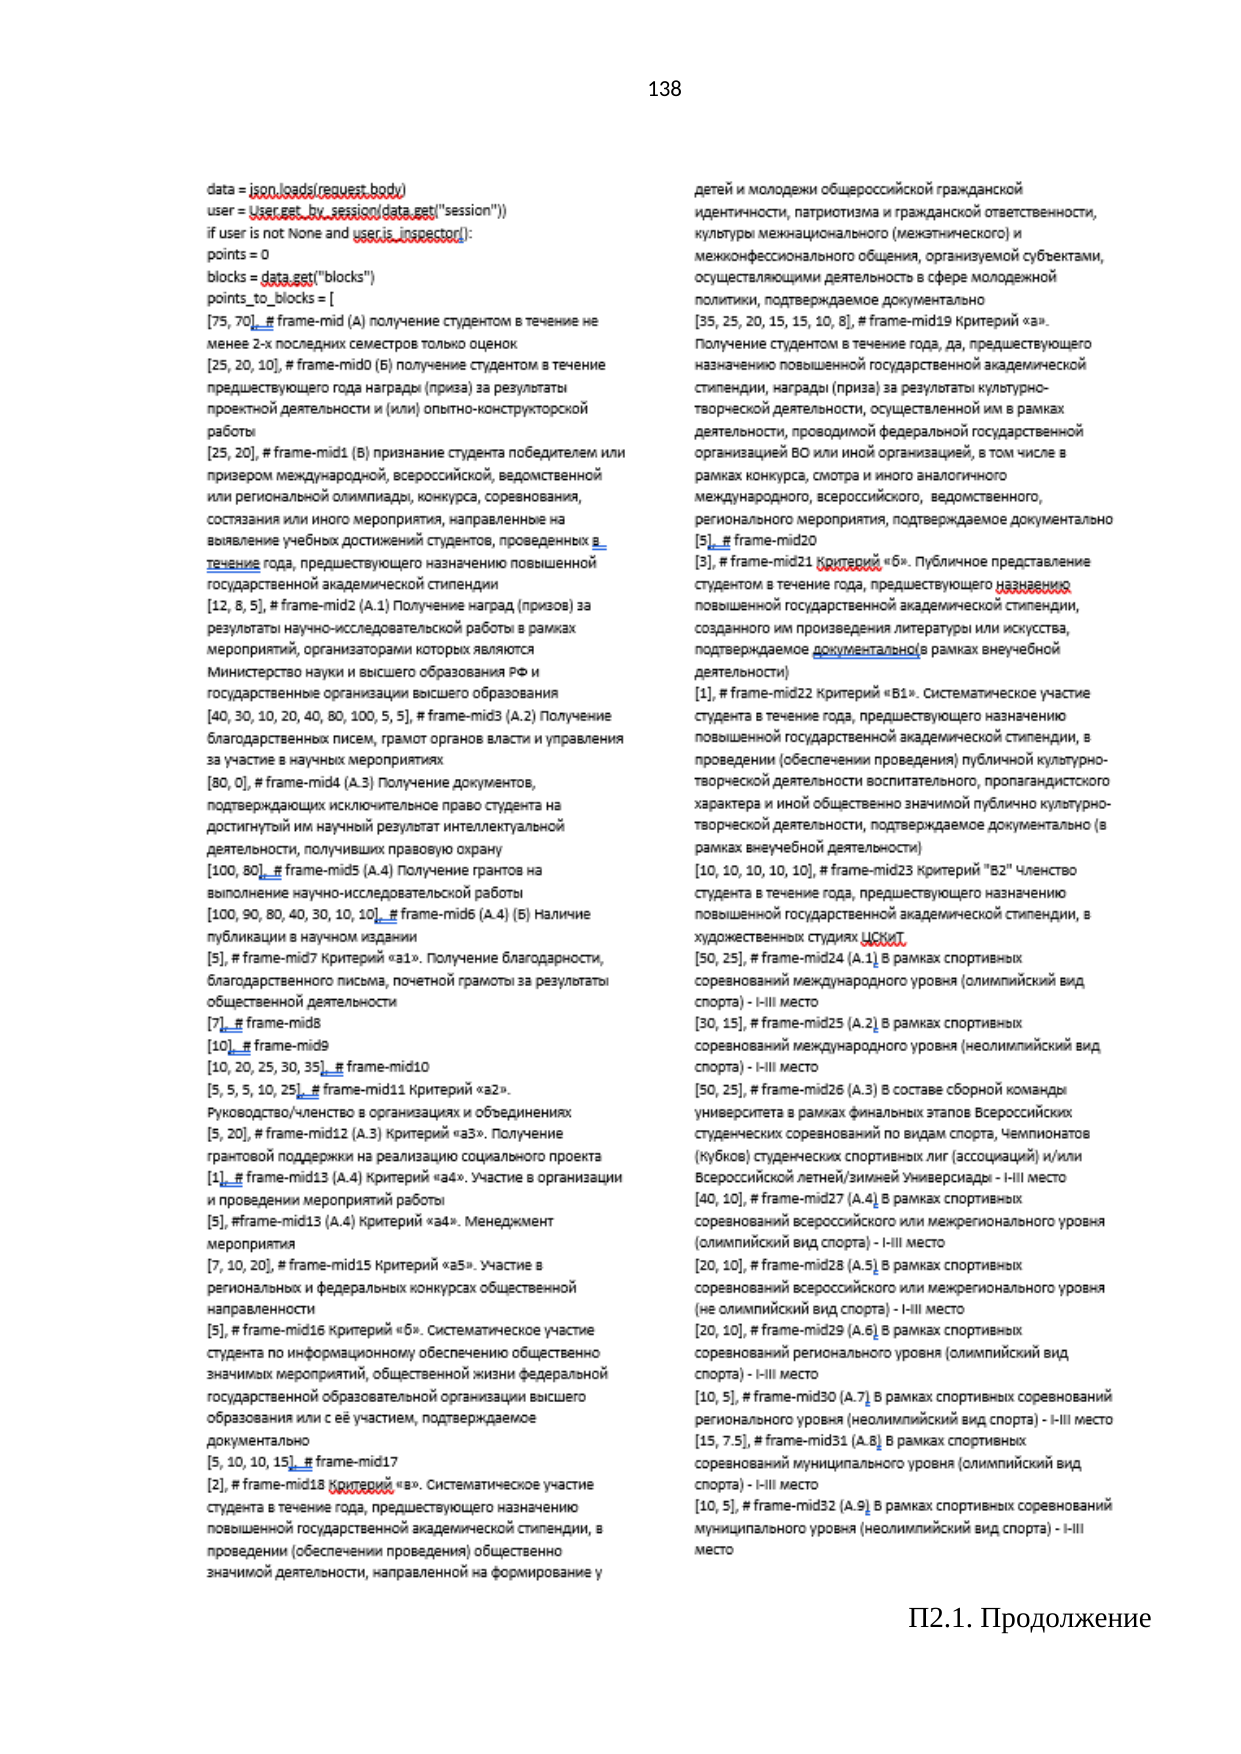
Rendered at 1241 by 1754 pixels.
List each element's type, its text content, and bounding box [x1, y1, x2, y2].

text П2.1. Продолжение [177, 1601, 1152, 1634]
picture [199, 180, 1129, 1584]
